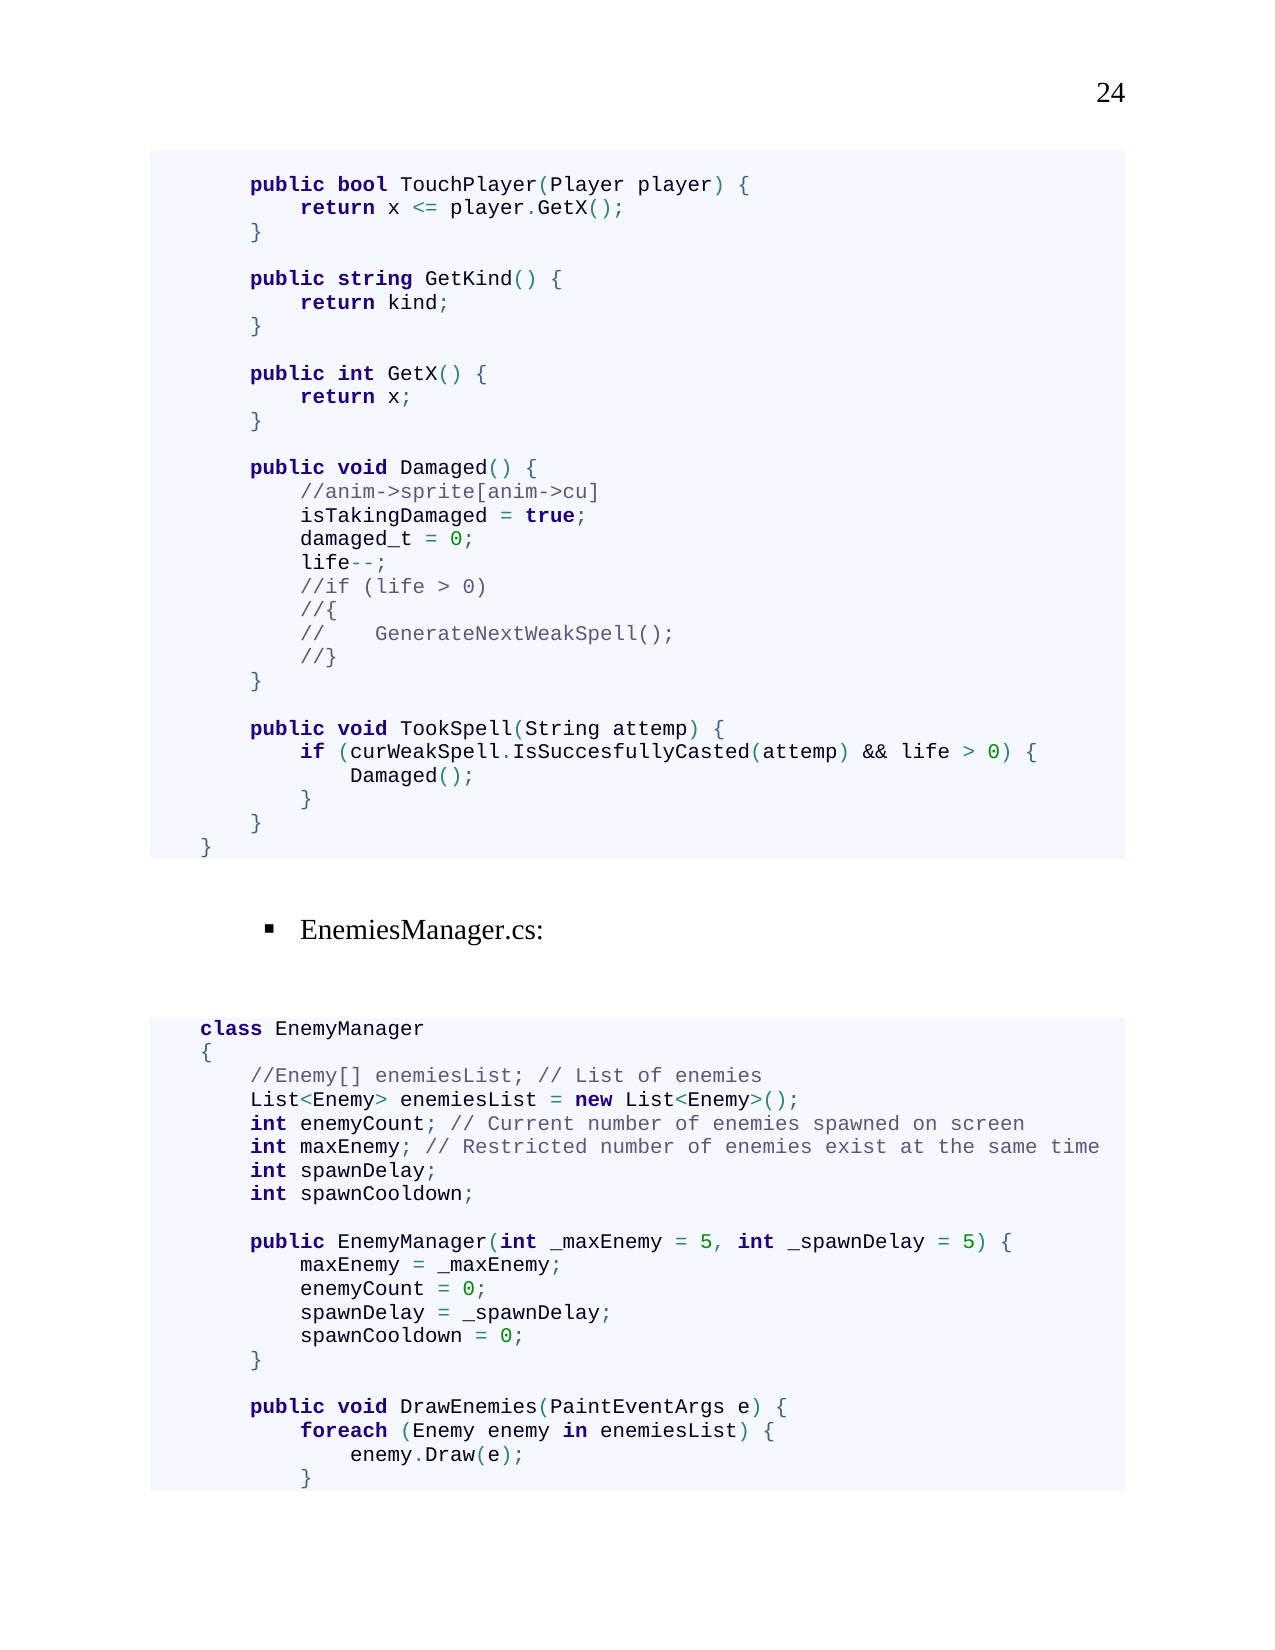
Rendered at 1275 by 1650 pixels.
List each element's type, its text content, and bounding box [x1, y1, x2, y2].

text int enemyCount; // Current number of enemies spawned on screen [150, 1112, 1125, 1136]
text enemy.Draw(e); [150, 1443, 1125, 1467]
text } [150, 670, 1125, 694]
text int spawnCooldown; [150, 1183, 1125, 1207]
text //anim->sprite[anim->cu] [150, 481, 1125, 505]
text public int GetX() { [150, 363, 1125, 386]
text spawnCooldown = 0; [150, 1325, 1125, 1349]
text //if (life > 0) [150, 576, 1125, 599]
text //Enemy[] enemiesList; // List of enemies [150, 1065, 1125, 1089]
text List<Enemy> enemiesList = new List<Enemy>(); [150, 1089, 1125, 1112]
text // GenerateNextWeakSpell(); [150, 623, 1125, 647]
text class EnemyManager [150, 1018, 1125, 1042]
text } [150, 221, 1125, 244]
text } [150, 316, 1125, 339]
list EnemiesManager.cs: [262, 912, 1125, 946]
text { [150, 1042, 1125, 1065]
text public string GetKind() { [150, 268, 1125, 292]
text if (curWeakSpell.IsSuccesfullyCasted(attemp) && life > 0) { [150, 741, 1125, 765]
text damaged_t = 0; [150, 528, 1125, 552]
text maxEnemy = _maxEnemy; [150, 1254, 1125, 1278]
text public bool TouchPlayer(Player player) { [150, 174, 1125, 197]
text spawnDelay = _spawnDelay; [150, 1302, 1125, 1325]
text } [150, 812, 1125, 836]
text public EnemyManager(int _maxEnemy = 5, int _spawnDelay = 5) { [150, 1231, 1125, 1254]
text return x <= player.GetX(); [150, 197, 1125, 221]
text public void TookSpell(String attemp) { [150, 717, 1125, 741]
text } [150, 1349, 1125, 1373]
text isTakingDamaged = true; [150, 505, 1125, 528]
text //} [150, 647, 1125, 670]
text foreach (Enemy enemy in enemiesList) { [150, 1420, 1125, 1443]
text } [150, 836, 1125, 859]
text int maxEnemy; // Restricted number of enemies exist at the same time [150, 1136, 1125, 1160]
text enemyCount = 0; [150, 1278, 1125, 1302]
text return x; [150, 386, 1125, 410]
text Damaged(); [150, 765, 1125, 788]
text } [150, 410, 1125, 434]
text return kind; [150, 292, 1125, 316]
text life--; [150, 552, 1125, 576]
text } [150, 788, 1125, 812]
text public void DrawEnemies(PaintEventArgs e) { [150, 1396, 1125, 1420]
text //{ [150, 599, 1125, 623]
text int spawnDelay; [150, 1160, 1125, 1183]
text public void Damaged() { [150, 457, 1125, 481]
text } [150, 1467, 1125, 1491]
